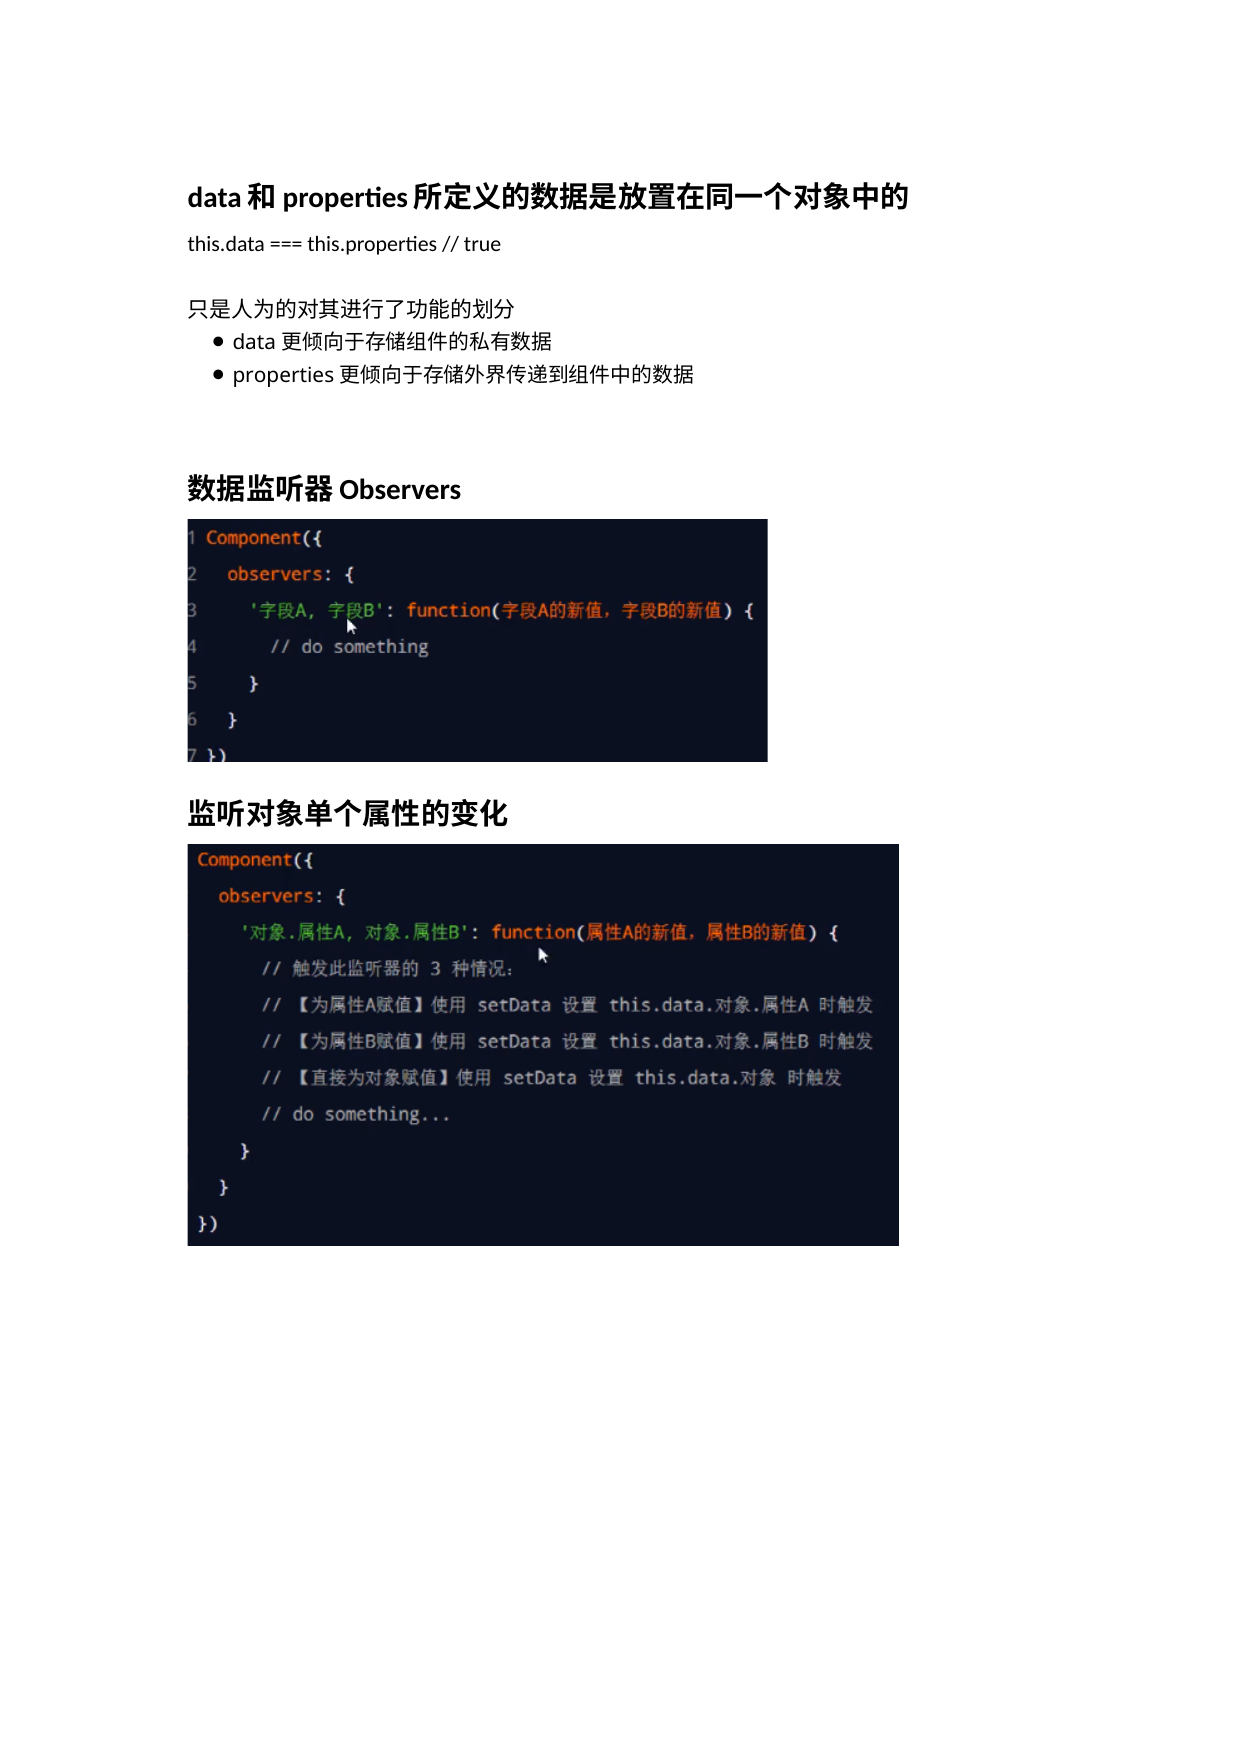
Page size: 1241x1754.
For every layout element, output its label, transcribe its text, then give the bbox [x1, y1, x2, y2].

subtitle data和properties所定义的数据是放置在同一个对象中的 [187, 162, 1053, 227]
subtitle 监听对象单个属性的变化 [187, 779, 1053, 844]
text ⚫ data 更倾向于存储组件的私有数据 [209, 324, 1053, 357]
subtitle 数据监听器Observers [187, 454, 1053, 519]
text this.data === this.properties // true [187, 227, 1053, 259]
picture [187, 844, 899, 1246]
text 只是人为的对其进行了功能的划分 [187, 292, 1053, 324]
picture [187, 519, 768, 762]
text ⚫ properties 更倾向于存储外界传递到组件中的数据 [209, 357, 1053, 389]
